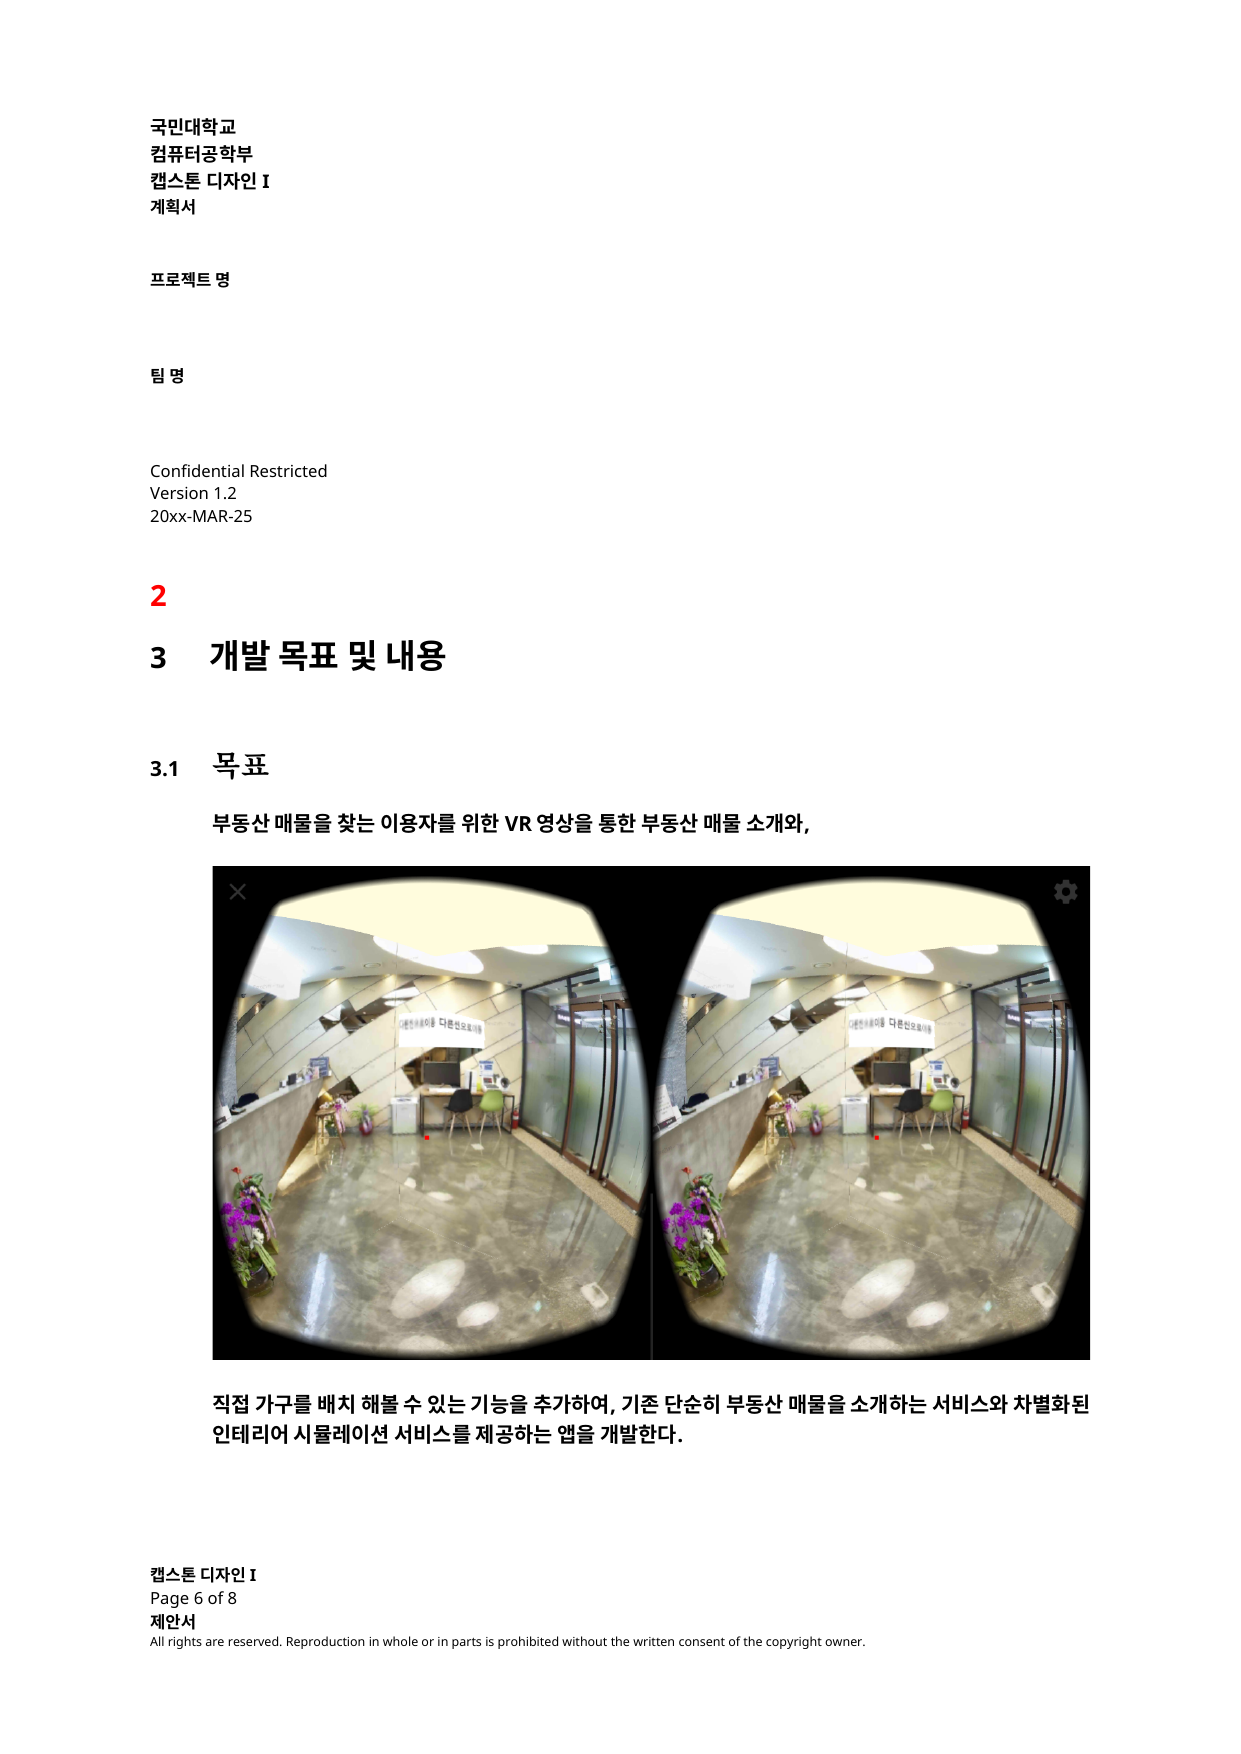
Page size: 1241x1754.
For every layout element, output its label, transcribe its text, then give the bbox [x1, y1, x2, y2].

list 직접 가구를 배치 해볼 수 있는 기능을 추가하여, 기존 단순히 부동산 매물을 소개하는 서비스와 차별화된 인테리어 시뮬레이션 서비스를 제공하는 앱을 개발한다. [212, 1388, 1090, 1449]
subtitle 개발 목표 및 내용 [150, 629, 1090, 678]
list 부동산 매물을 찾는 이용자를 위한 VR영상을 통한 부동산 매물 소개와, [212, 807, 1090, 838]
subtitle 목표 [150, 749, 1046, 782]
picture [212, 866, 1091, 1360]
